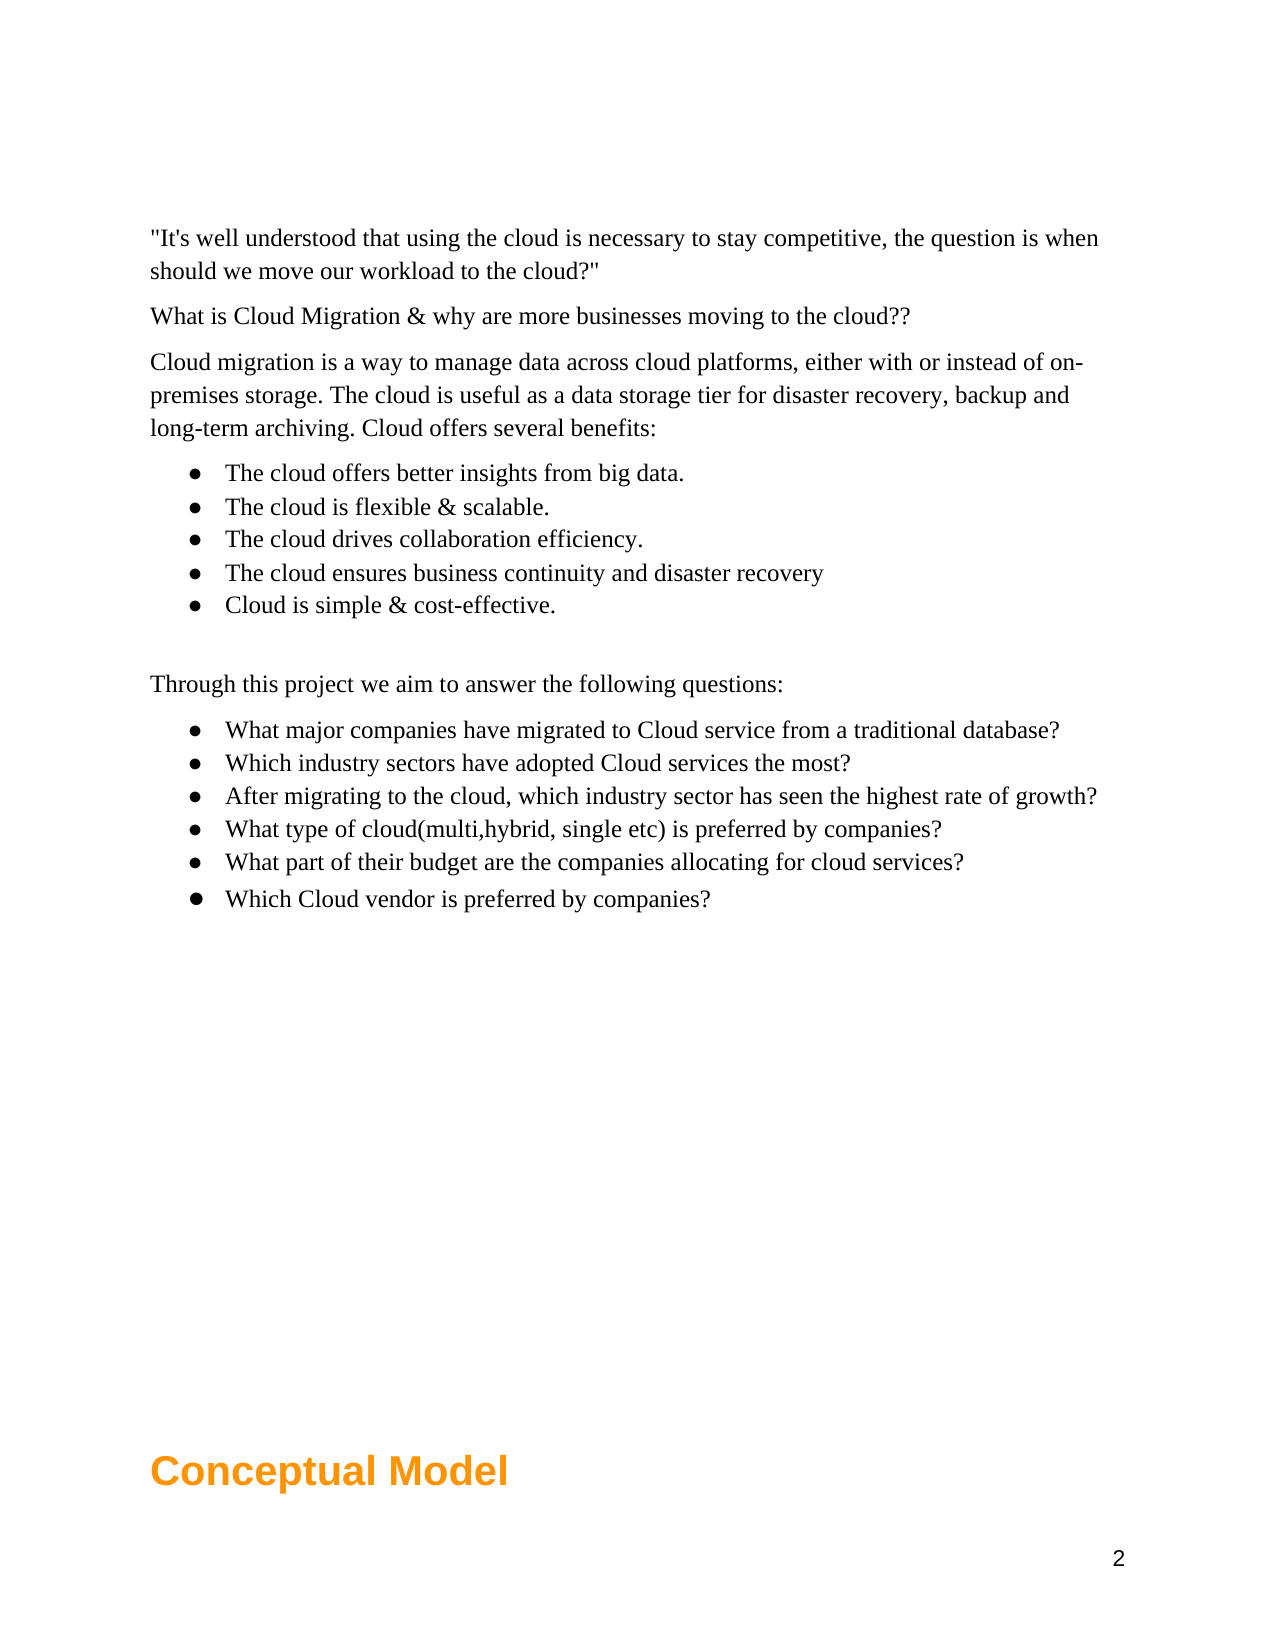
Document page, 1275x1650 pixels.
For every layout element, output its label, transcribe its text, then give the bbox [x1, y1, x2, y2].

list Cloud is simple & cost-effective. [187, 591, 1125, 619]
list The cloud drives collaboration efficiency. [187, 524, 1125, 553]
list After migrating to the cloud, which industry sector has seen the highest rate of growth? [187, 781, 1125, 809]
text Cloud migration is a way to manage data across cloud platforms, either with or instead of on-premises storage. The cloud is useful as a data storage tier for disaster recovery, backup and long-term archiving. Cloud offers several benefits: [150, 347, 1125, 442]
list The cloud offers better insights from big data. [187, 458, 1125, 487]
list What type of cloud(multi,hybrid, single etc) is preferred by companies? [187, 814, 1125, 842]
list The cloud is flexible & scalable. [187, 492, 1125, 520]
text "It's well understood that using the cloud is necessary to stay competitive, the question is when should we move our workload to the cloud?" [150, 223, 1125, 285]
text Through this project we aim to answer the following questions: [150, 669, 1125, 698]
list What part of their budget are the companies allocating for cloud services? [187, 847, 1125, 876]
text What is Cloud Migration & why are more businesses moving to the cloud?? [150, 301, 1125, 330]
list The cloud ensures business continuity and disaster recovery [187, 558, 1125, 586]
list What major companies have migrated to Cloud service from a traditional database? [187, 715, 1125, 743]
list Which Cloud vendor is preferred by companies? [187, 880, 1125, 913]
list Which industry sectors have adopted Cloud services the most? [187, 748, 1125, 776]
text Conceptual Model [150, 1447, 1125, 1495]
